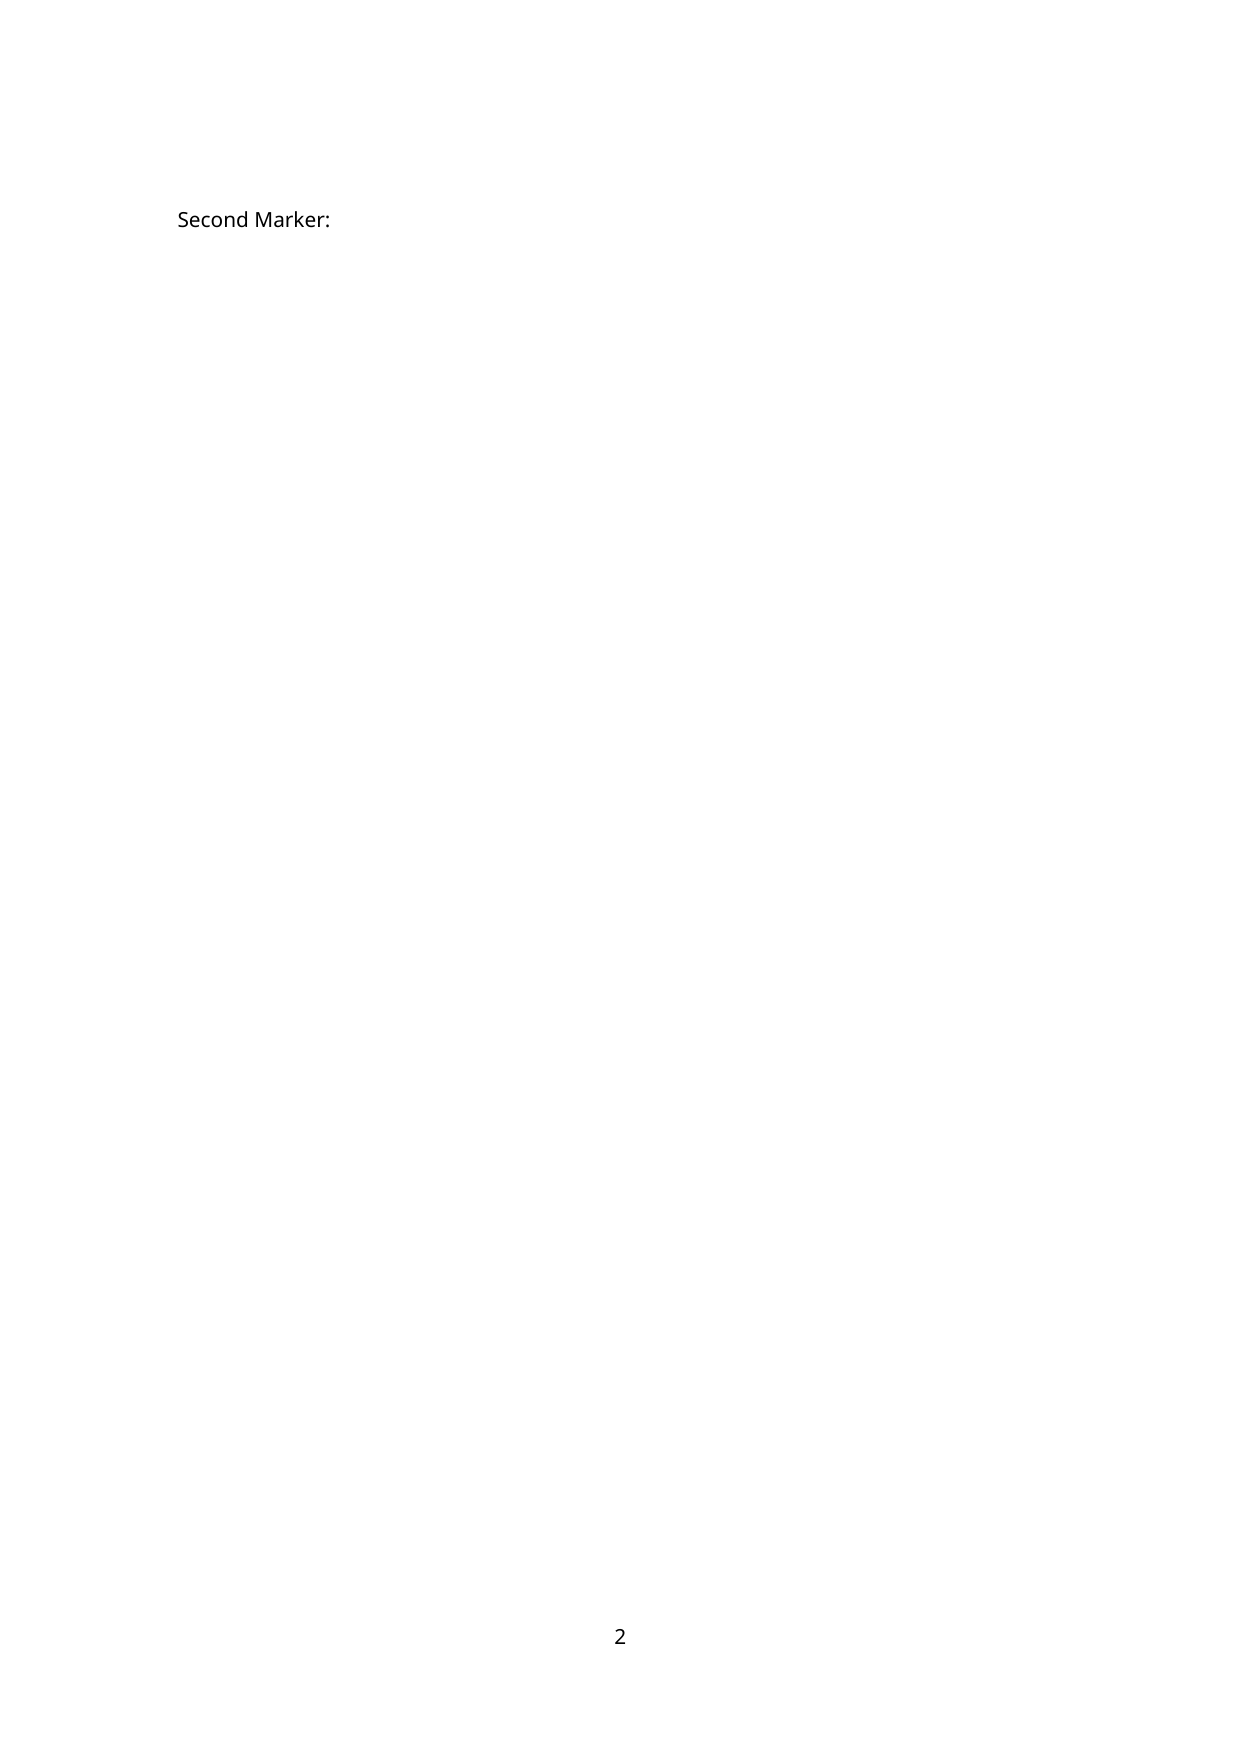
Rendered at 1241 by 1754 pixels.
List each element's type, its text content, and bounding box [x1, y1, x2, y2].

text Second Marker: [177, 206, 1063, 234]
